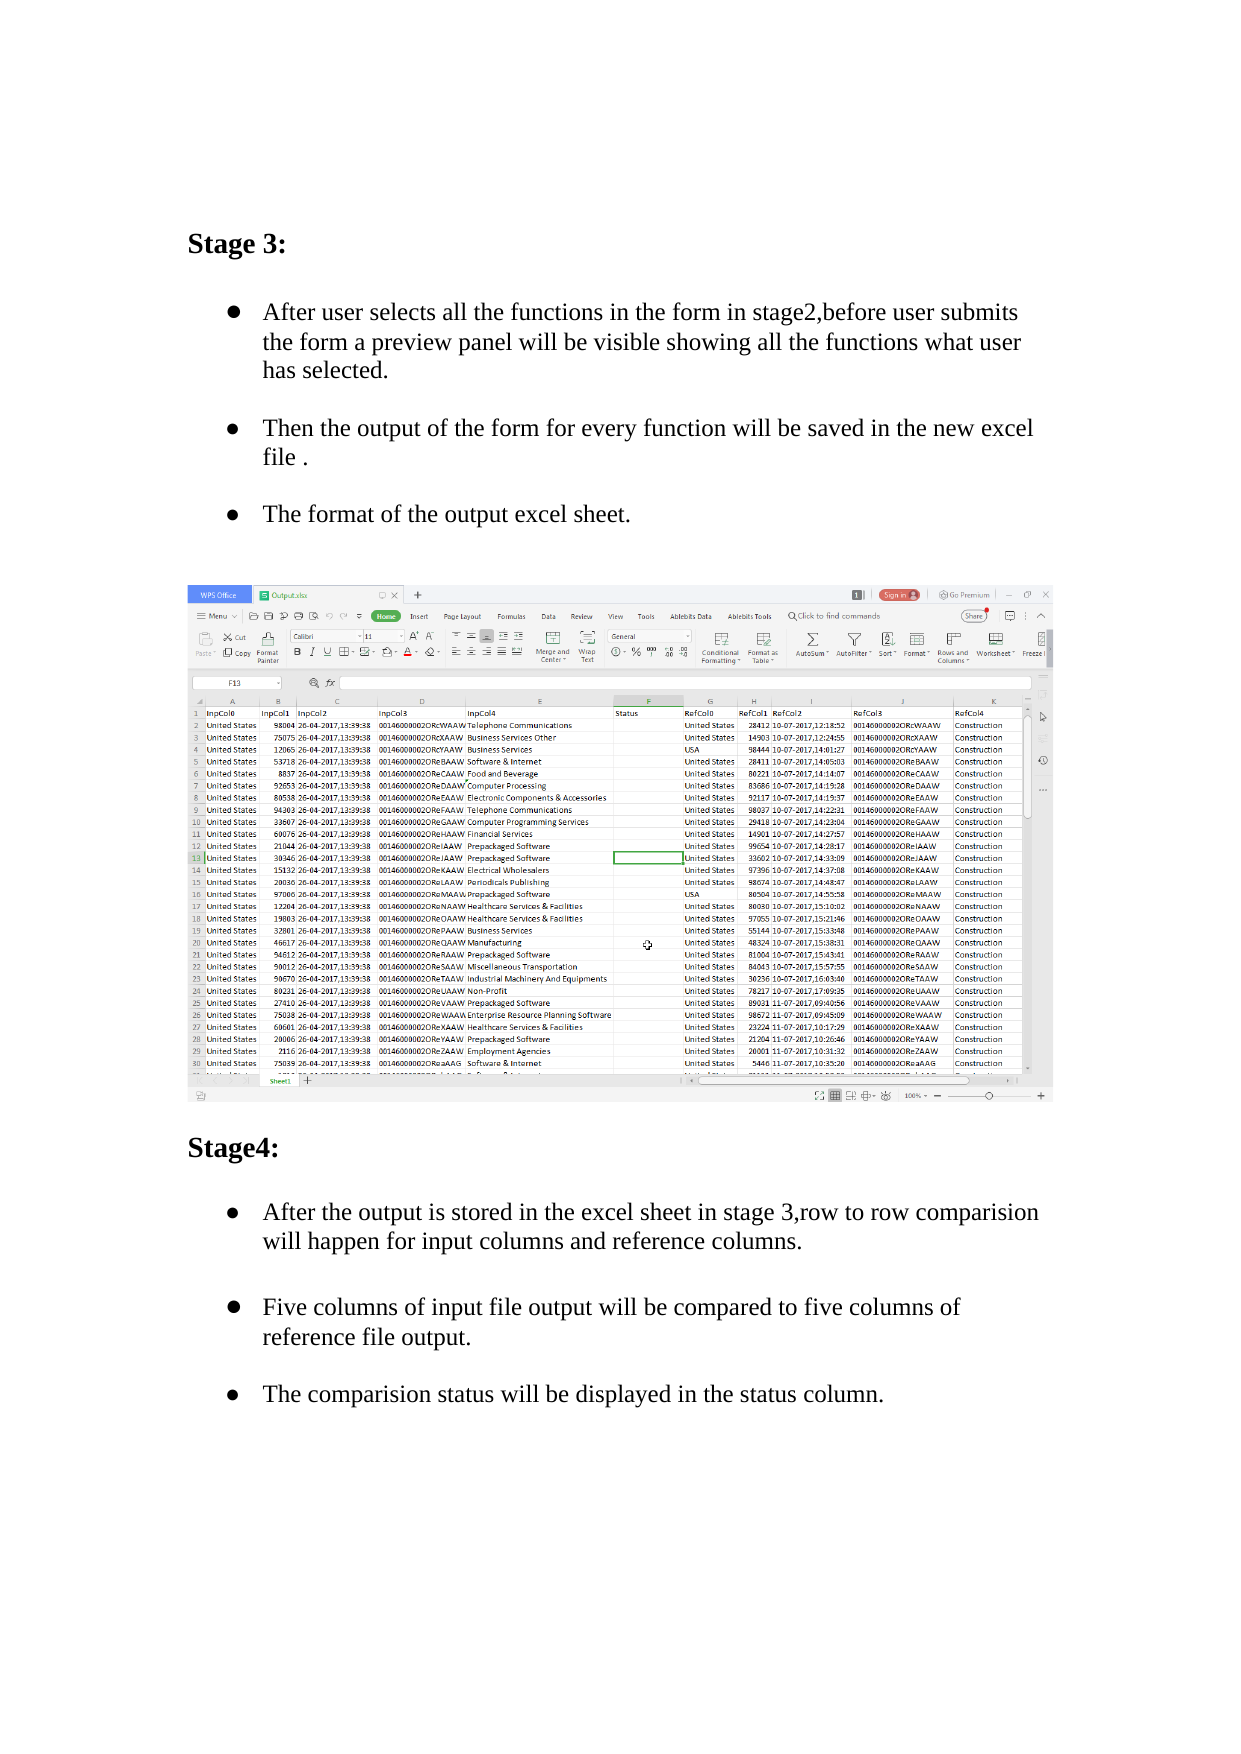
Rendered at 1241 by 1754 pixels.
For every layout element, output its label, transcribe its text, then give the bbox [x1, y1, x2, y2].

list Five columns of input file output will be compared to five columns of reference file output. [225, 1288, 1053, 1350]
list Then the output of the form for every function will be saved in the new excel file . [225, 413, 1053, 471]
list After the output is stored in the excel sheet in stage 3,row to row comparision will happen for input columns and reference columns. [225, 1197, 1053, 1254]
list The format of the output excel sheet. [225, 499, 1053, 528]
picture [187, 585, 1054, 1102]
text Stage 3: [187, 226, 1053, 260]
list The comparision status will be displayed in the status column. [225, 1379, 1053, 1408]
text Stage4: [187, 1130, 1053, 1163]
list After user selects all the functions in the form in stage2,before user submits the form a preview panel will be visible showing all the functions what user has selected. [225, 293, 1053, 384]
